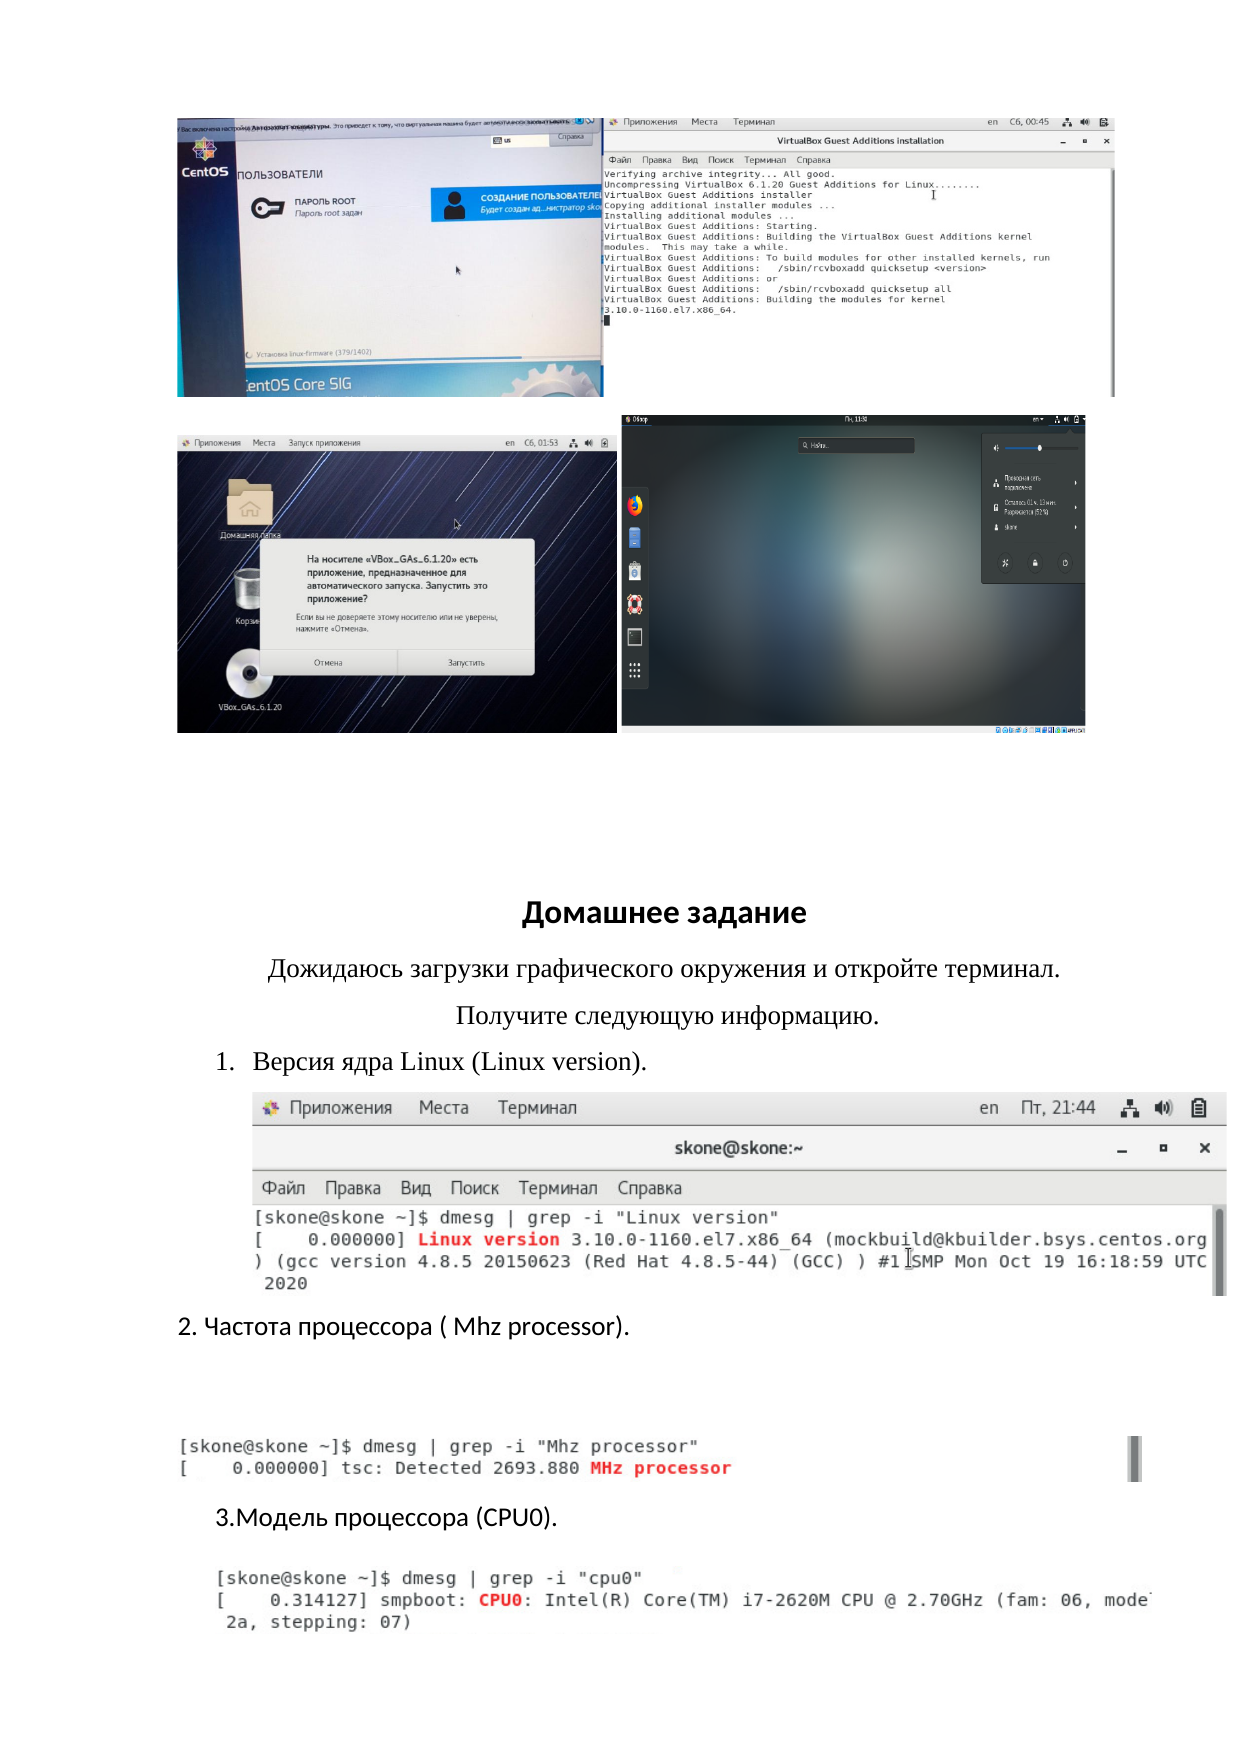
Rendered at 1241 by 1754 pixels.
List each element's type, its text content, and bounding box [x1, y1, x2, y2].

picture [621, 415, 1086, 733]
picture [177, 1436, 1142, 1482]
picture [252, 1092, 1227, 1296]
list Версия ядра Linux (Linux version). [215, 1046, 1152, 1077]
picture [177, 435, 617, 733]
text Домашнее задание [177, 892, 1152, 932]
text Получите следующую информацию. [177, 999, 1152, 1030]
text Дожидаюсь загрузки графического окружения и откройте терминал. [177, 952, 1152, 983]
picture [177, 118, 1115, 397]
text 2. Частота процессора ( Mhz processor). [177, 1309, 1152, 1342]
text 3.Модель процессора (CPU0). [215, 1500, 1152, 1533]
picture [214, 1566, 1152, 1634]
